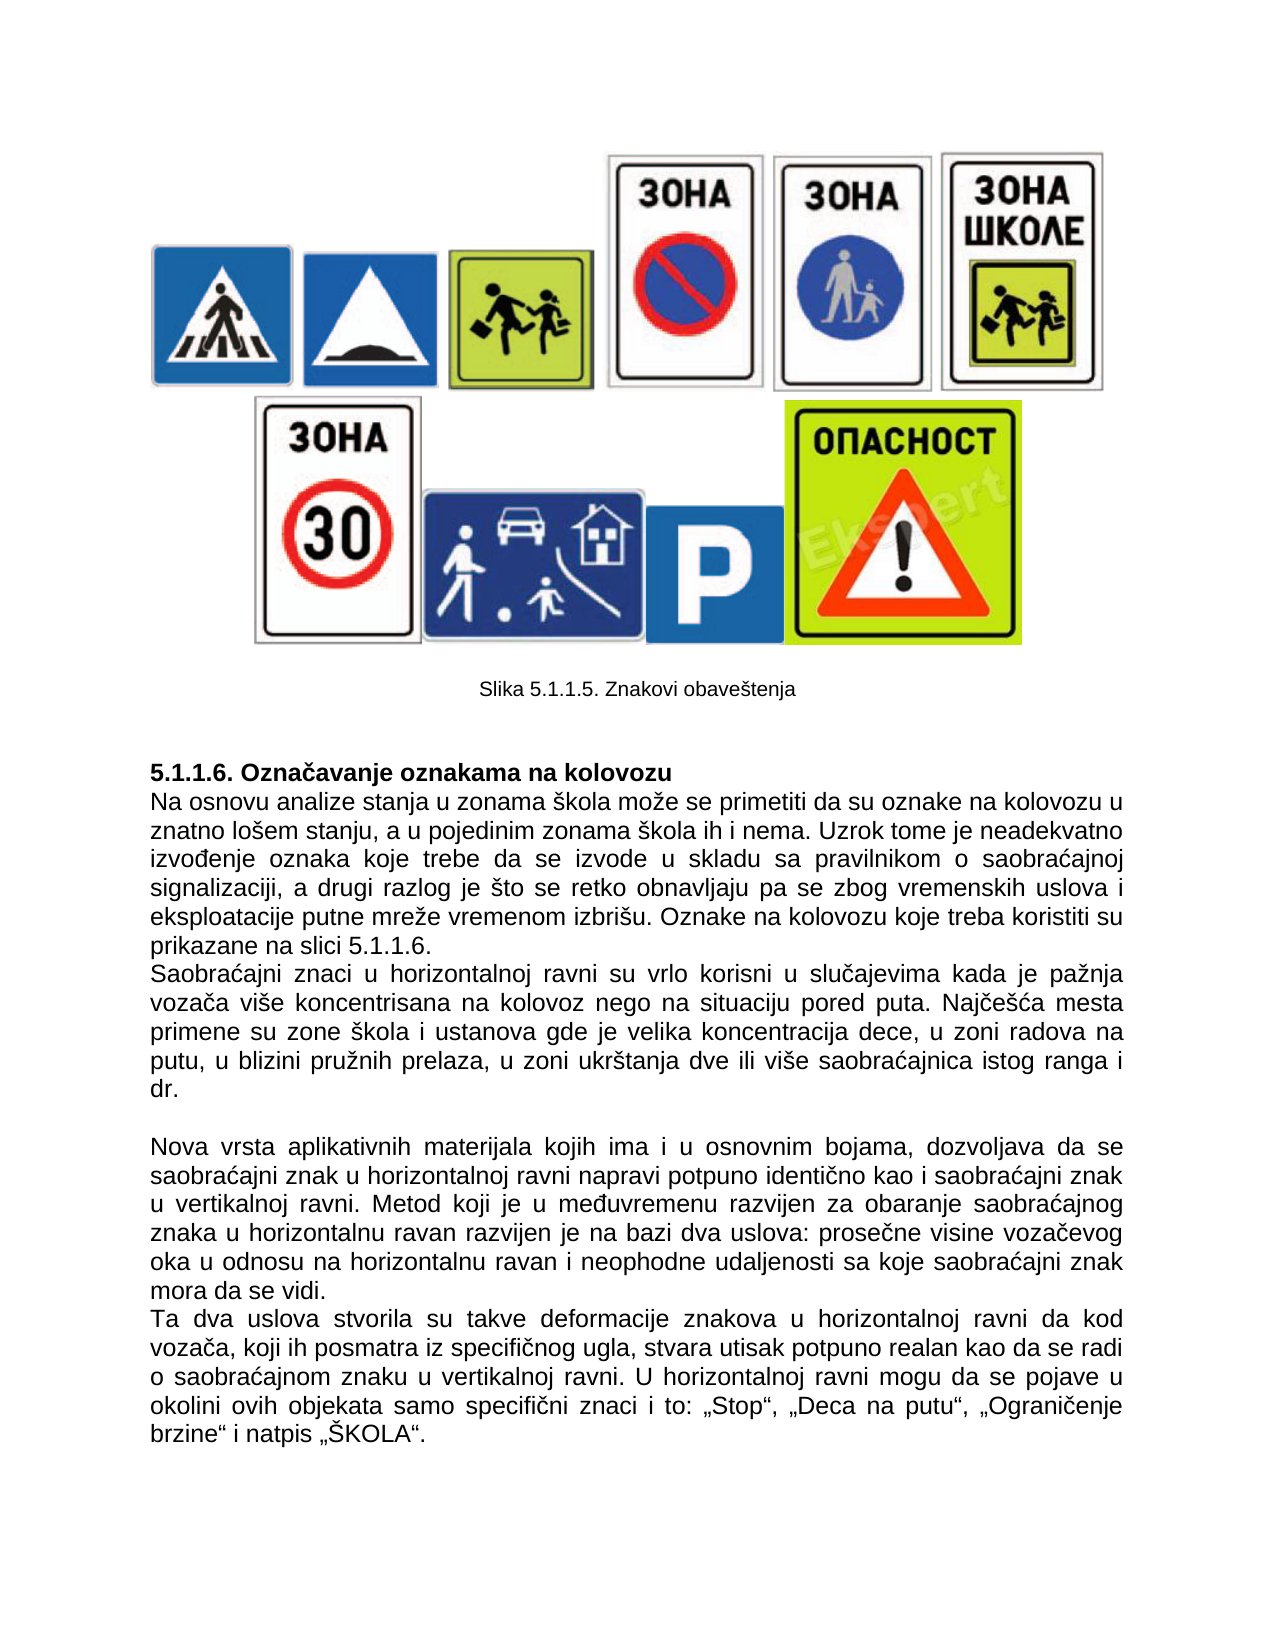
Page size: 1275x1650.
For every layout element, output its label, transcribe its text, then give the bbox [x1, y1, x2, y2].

text Ta dva uslova stvorila su takve deformacije znakova u horizontalnoj ravni da kod vozača, koji ih posmatra iz specifičnog ugla, stvara utisak potpuno realan kao da se radi o saobraćajnom znaku u vertikalnoj ravni. U horizontalnoj ravni mogu da se pojave u okolini ovih objekata samo specifični znaci i to: „Stop“, „Deca na putu“, „Ograničenje brzine“ i natpis „ŠKOLA“. [150, 1304, 1125, 1448]
text Saobraćajni znaci u horizontalnoj ravni su vrlo korisni u slučajevima kada je pažnja vozača više koncentrisana na kolovoz nego na situaciju pored puta. Najčešća mesta primene su zone škola i ustanova gde je velika koncentracija dece, u zoni radova na putu, u blizini pružnih prelaza, u zoni ukrštanja dve ili više saobraćajnica istog ranga i dr. [150, 959, 1125, 1103]
text 5.1.1.6. Označavanje oznakama na kolovozu [150, 758, 1125, 787]
text Na osnovu analize stanja u zonama škola može se primetiti da su oznake na kolovozu u znatno lošem stanju, a u pojedinim zonama škola ih i nema. Uzrok tome je neadekvatno izvođenje oznaka koje trebe da se izvode u skladu sa pravilnikom o saobraćajnoj signalizaciji, a drugi razlog je što se retko obnavljaju pa se zbog vremenskih uslova i eksploatacije putne mreže vremenom izbrišu. Oznake na kolovozu koje treba koristiti su prikazane na slici 5.1.1.6. [150, 787, 1125, 959]
text Nova vrsta aplikativnih materijala kojih ima i u osnovnim bojama, dozvoljava da se saobraćajni znak u horizontalnoj ravni napravi potpuno identično kao i saobraćajni znak u vertikalnoj ravni. Metod koji je u međuvremenu razvijen za obaranje saobraćajnog znaka u horizontalnu ravan razvijen je na bazi dva uslova: prosečne visine vozačevog oka u odnosu na horizontalnu ravan i neophodne udaljenosti sa koje saobraćajni znak mora da se vidi. [150, 1132, 1125, 1304]
text Slika 5.1.1.5. Znakovi obaveštenja [150, 674, 1125, 701]
